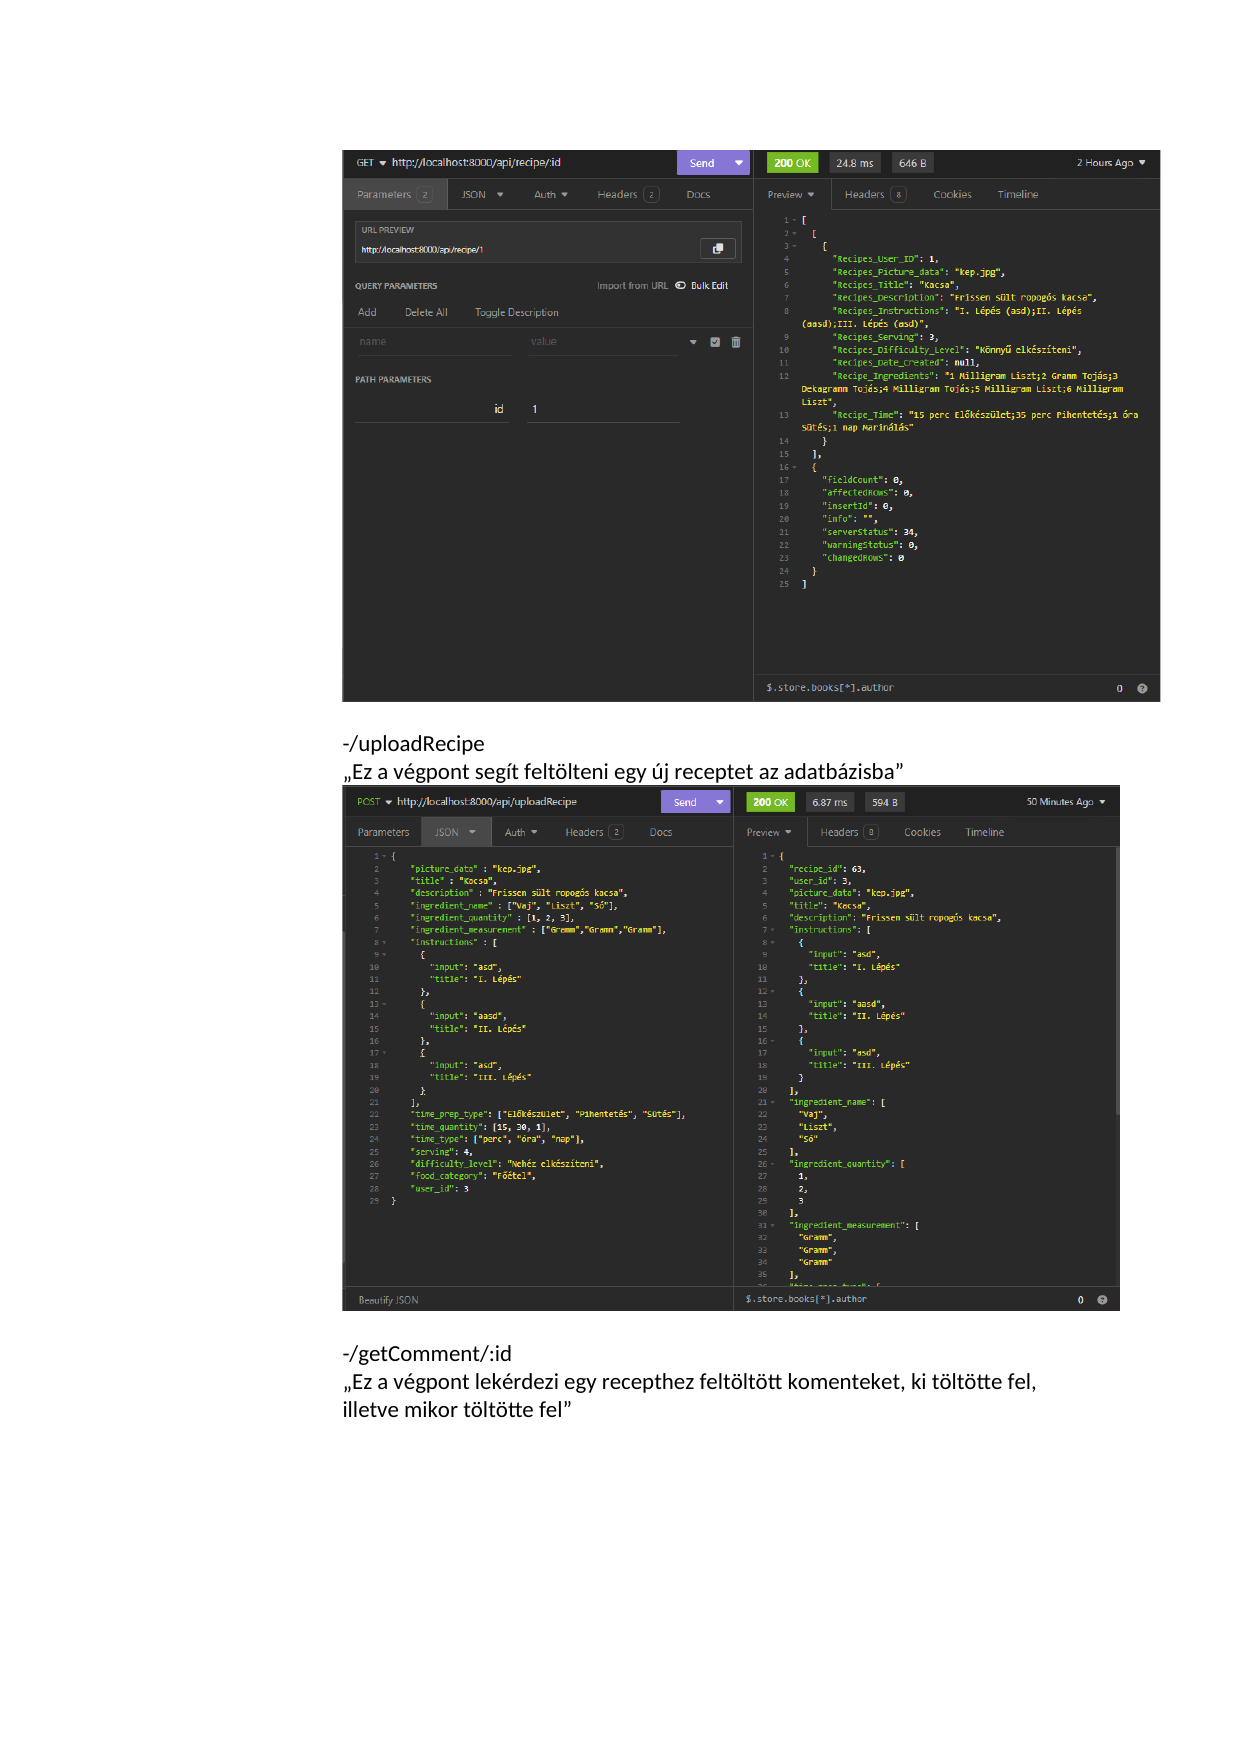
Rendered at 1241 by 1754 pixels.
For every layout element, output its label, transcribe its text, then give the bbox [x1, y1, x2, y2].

list -/uploadRecipe [342, 729, 1090, 757]
picture [342, 150, 1161, 702]
list „Ez a végpont segít feltölteni egy új receptet az adatbázisba” [342, 757, 1090, 785]
list -/getComment/:id [342, 1339, 1090, 1367]
list „Ez a végpont lekérdezi egy recepthez feltöltött komenteket, ki töltötte fel, illetve mikor töltötte fel” [342, 1367, 1090, 1423]
picture [342, 785, 1120, 1311]
